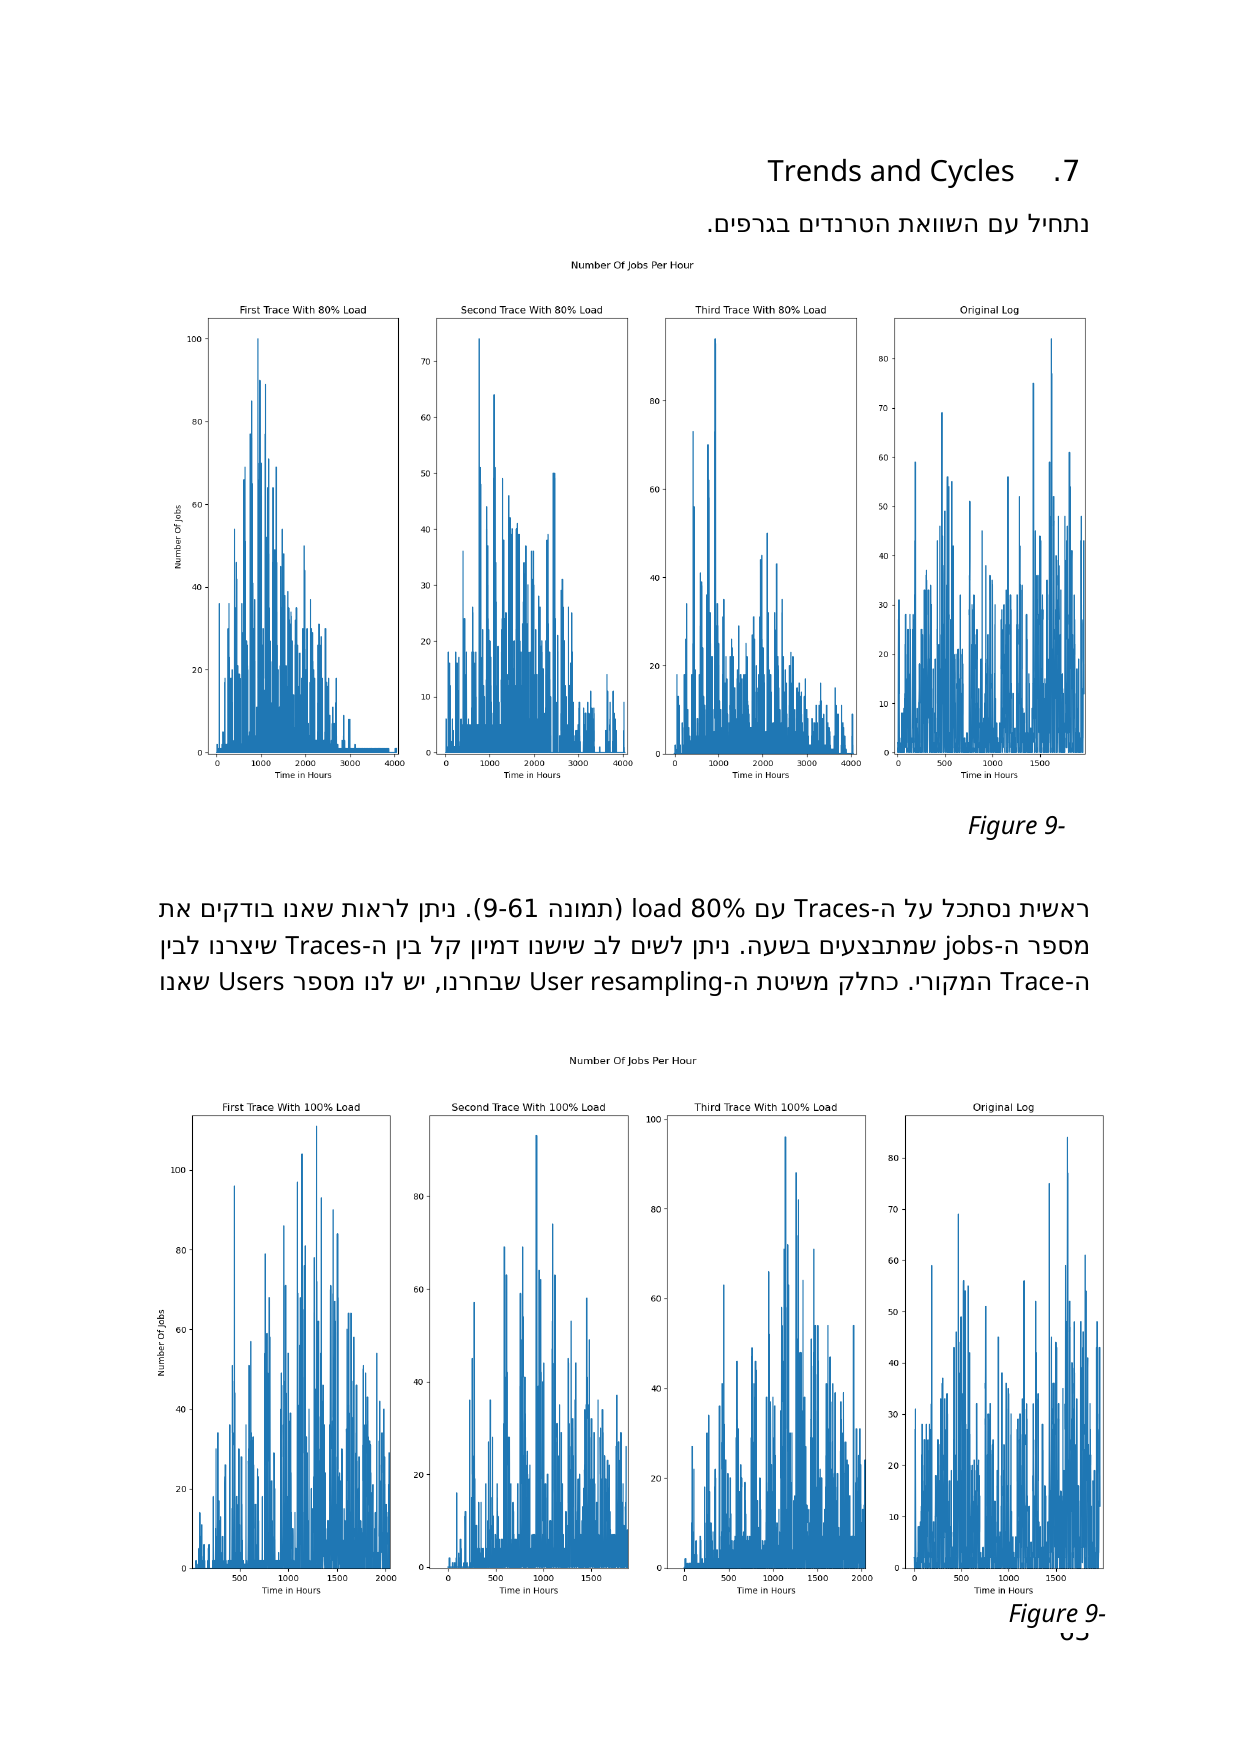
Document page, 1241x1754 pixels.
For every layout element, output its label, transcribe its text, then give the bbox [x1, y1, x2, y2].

list Trends and Cycles [150, 150, 1053, 190]
picture [66, 250, 1198, 816]
picture [45, 1046, 1220, 1633]
text נתחיל עם השוואת הטרנדים בגרפים. [150, 209, 1090, 239]
text ראשית נסתכל על ה-Traces עם 80% load (תמונה 9-61). ניתן לראות שאנו בודקים את מספר ה-jobs שמתבצעים בשעה. ניתן לשים לב שישנו דמיון קל בין ה-Traces שיצרנו לבין ה-Trace המקורי. כחלק משיטת ה-User resampling שבחרנו, יש לנו מספר Users שאנו בוחרים בכל שבוע מחדש באופן רנדומלי. בעקבות סיבה זו, קשה לטרנד להישאר נאמן לאופי הטרנד המקורי. [150, 891, 1090, 998]
